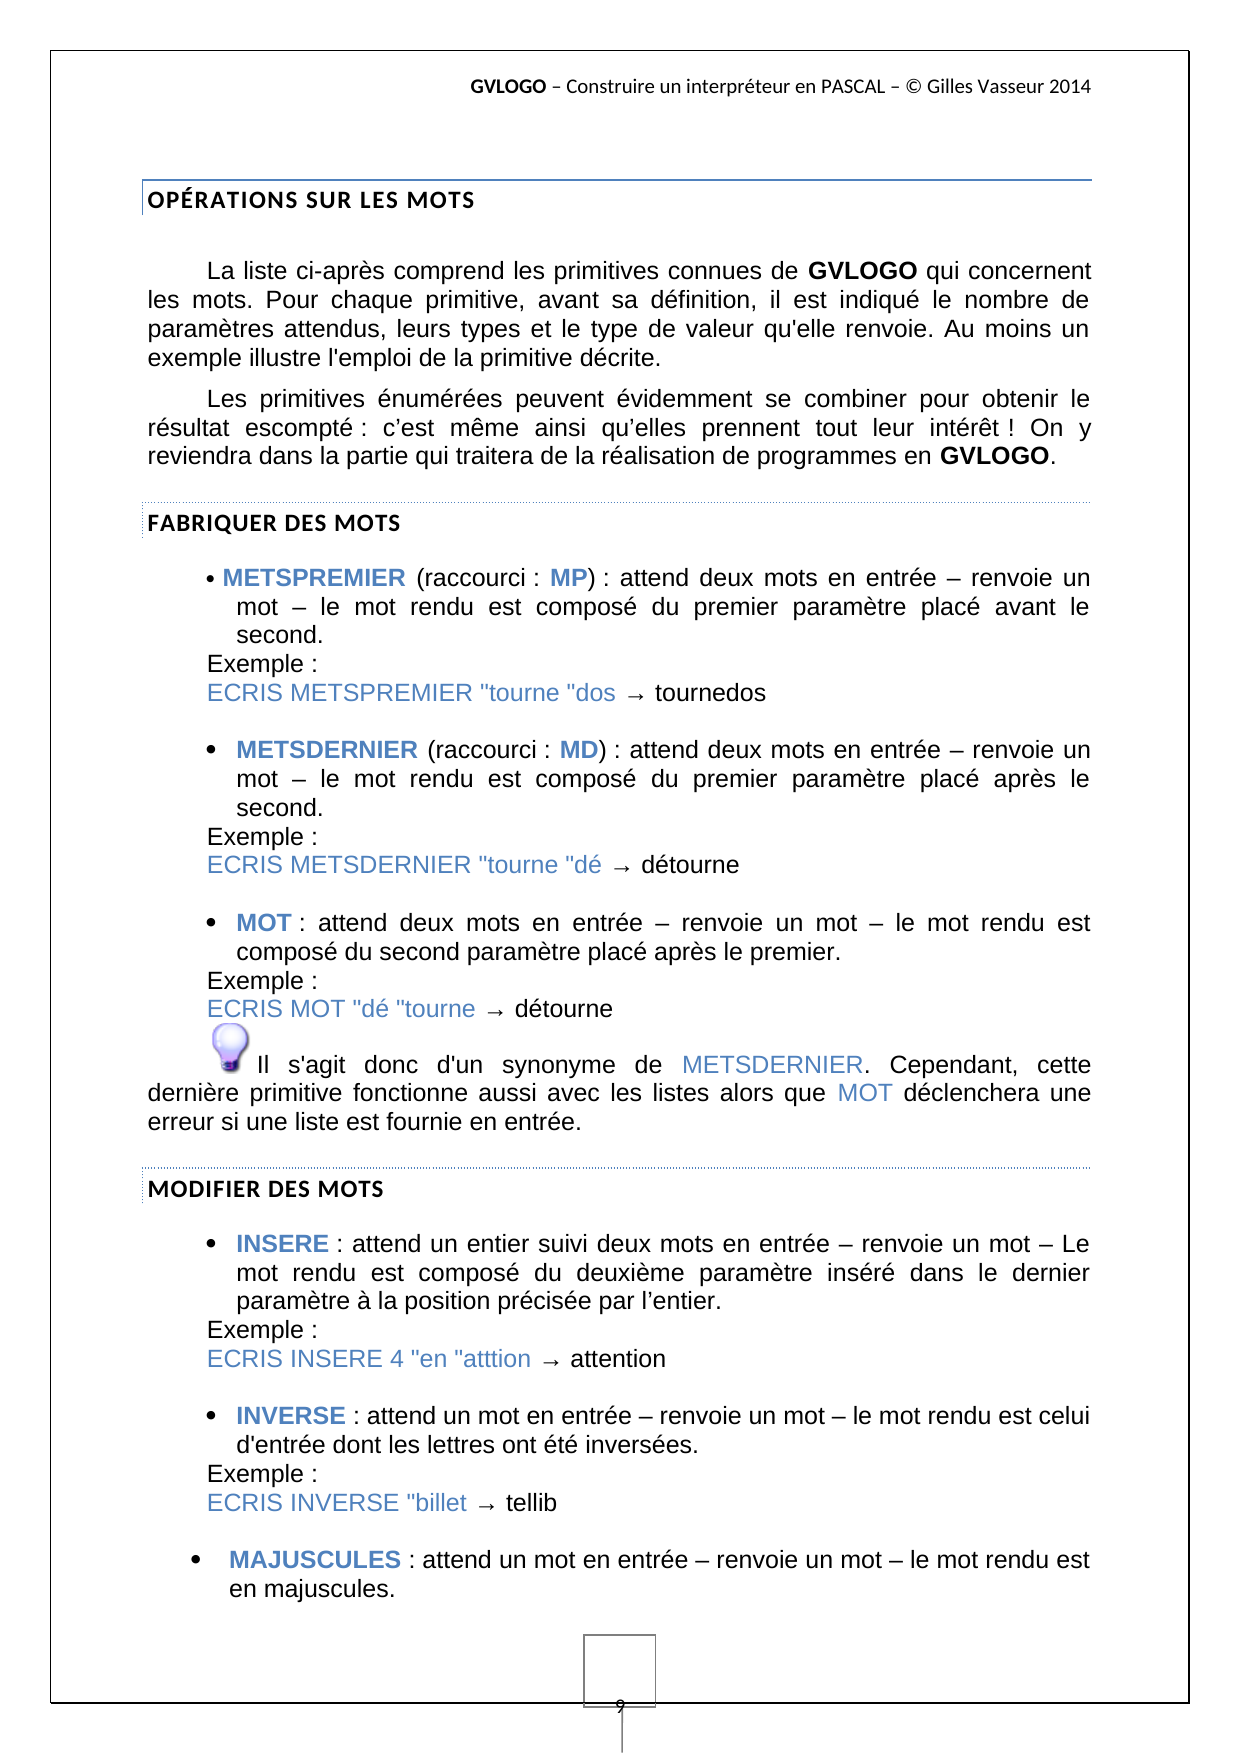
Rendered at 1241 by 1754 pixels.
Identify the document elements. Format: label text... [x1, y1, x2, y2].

text Les primitives énumérées peuvent évidemment se combiner pour obtenir le résultat escompté : c’est même ainsi qu’elles prennent tout leur intérêt ! On y reviendra dans la partie qui traitera de la réalisation de programmes en GVLOGO. [147, 384, 1092, 470]
list INSERE : attend un entier suivi deux mots en entrée – renvoie un mot – Le mot rendu est composé du deuxième paramètre inséré dans le dernier paramètre à la position précisée par l’entier. [207, 1229, 1092, 1315]
picture [206, 1023, 257, 1074]
text Exemple : [147, 966, 1092, 994]
text ECRIS INSERE 4 "en "atttion → attention [147, 1344, 1092, 1373]
subtitle Modifier des mots [142, 1167, 1092, 1203]
text ECRIS METSPREMIER "tourne "dos → tournedos [147, 678, 1092, 707]
text ECRIS INVERSE "billet → tellib [147, 1488, 1092, 1516]
text La liste ci-après comprend les primitives connues de GVLOGO qui concernent les mots. Pour chaque primitive, avant sa définition, il est indiqué le nombre de paramètres attendus, leurs types et le type de valeur qu'elle renvoie. Au moins un exemple illustre l'emploi de la primitive décrite. [147, 256, 1092, 371]
text Exemple : [147, 1459, 1092, 1488]
list INVERSE : attend un mot en entrée – renvoie un mot – le mot rendu est celui d'entrée dont les lettres ont été inversées. [207, 1401, 1092, 1459]
text ECRIS METSDERNIER "tourne "dé → détourne [147, 851, 1092, 879]
subtitle Fabriquer des mots [142, 501, 1092, 538]
text Exemple : [147, 649, 1092, 678]
text ECRIS MOT "dé "tourne → détourne [147, 994, 1092, 1023]
text Il s'agit donc d'un synonyme de METSDERNIER. Cependant, cette dernière primitive fonctionne aussi avec les listes alors que MOT déclenchera une erreur si une liste est fournie en entrée. [147, 1023, 1092, 1136]
list METSDERNIER (raccourci : MD) : attend deux mots en entrée – renvoie un mot – le mot rendu est composé du premier paramètre placé après le second. [207, 735, 1092, 822]
list MOT : attend deux mots en entrée – renvoie un mot – le mot rendu est composé du second paramètre placé après le premier. [207, 908, 1092, 966]
list MAJUSCULES : attend un mot en entrée – renvoie un mot – le mot rendu est en majuscules. [191, 1545, 1092, 1603]
text Exemple : [147, 1315, 1092, 1344]
subtitle Opérations sur les mots [143, 181, 1092, 215]
text Exemple : [147, 822, 1092, 851]
list METSPREMIER (raccourci : MP) : attend deux mots en entrée – renvoie un mot – le mot rendu est composé du premier paramètre placé avant le second. [207, 563, 1092, 649]
